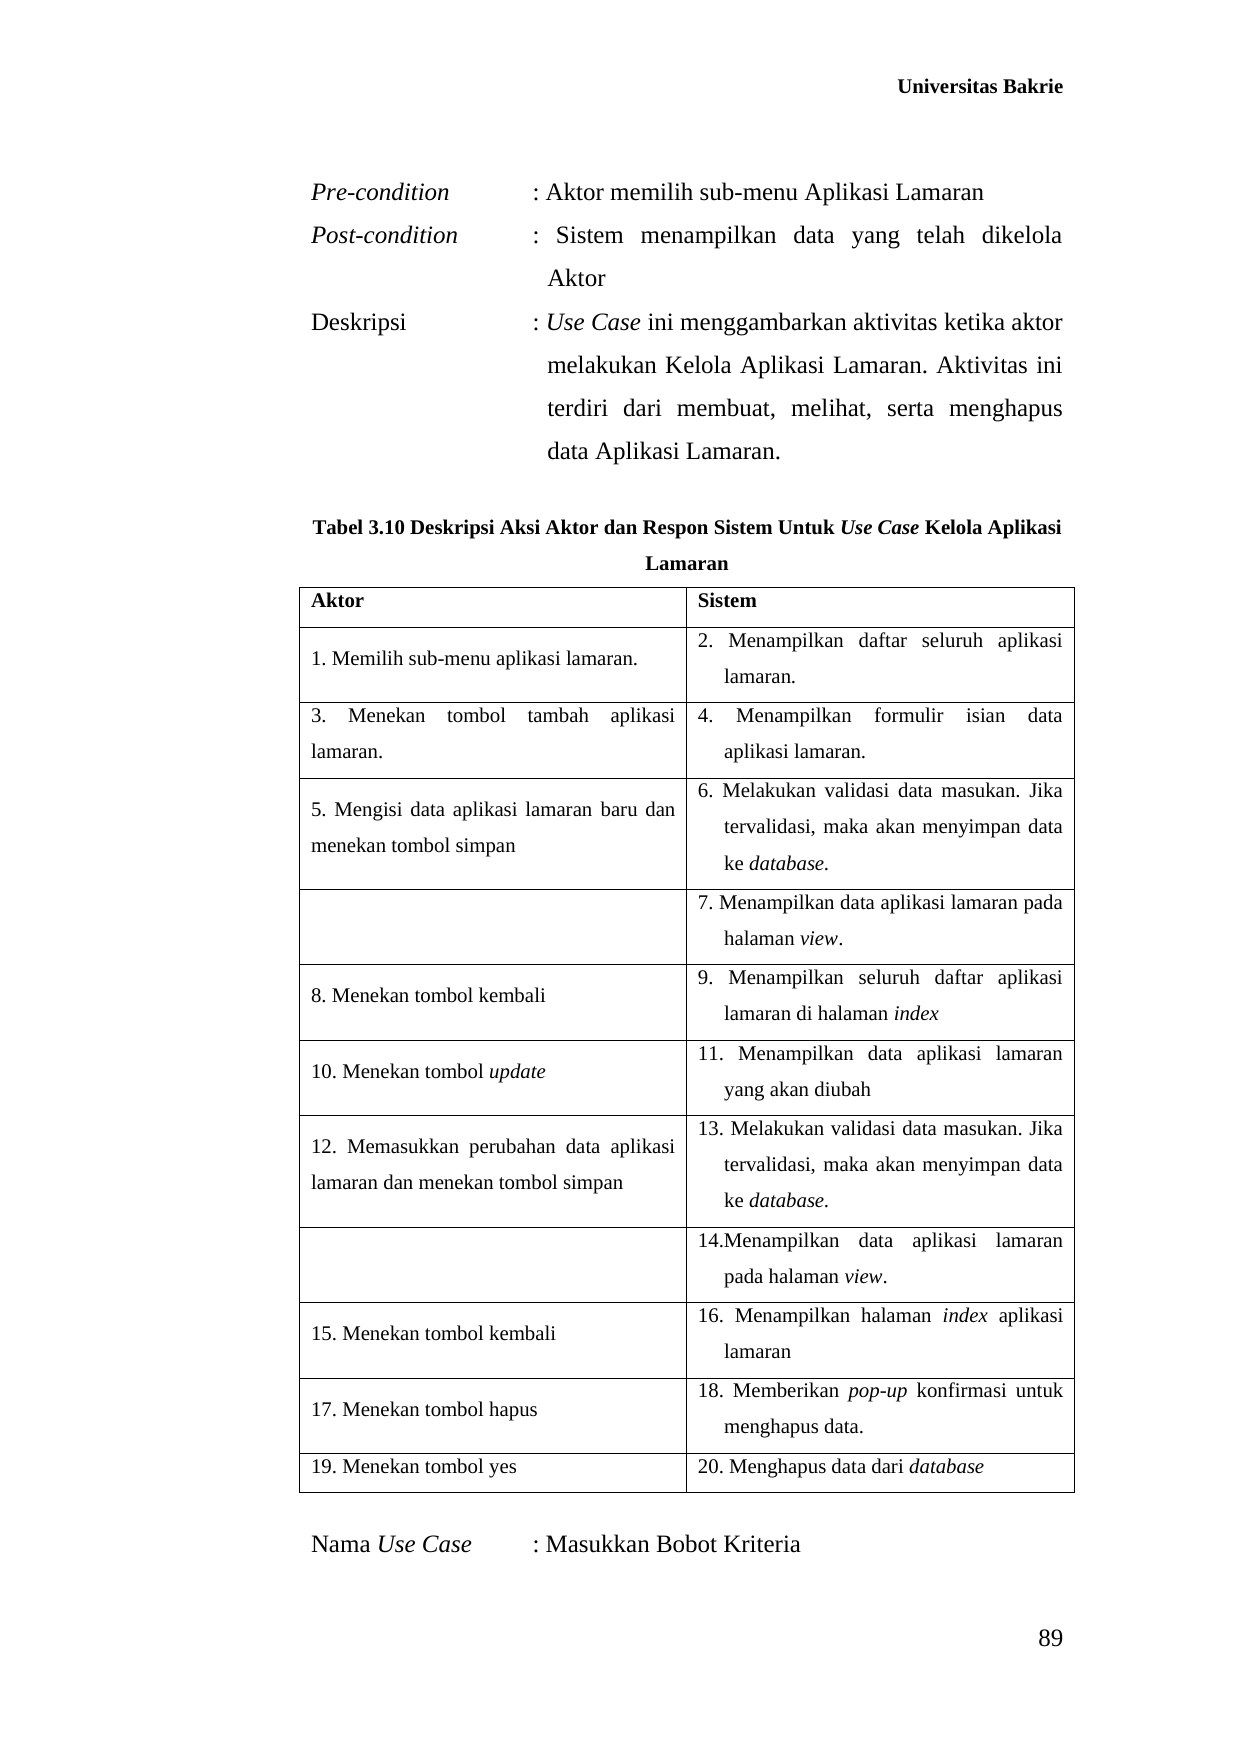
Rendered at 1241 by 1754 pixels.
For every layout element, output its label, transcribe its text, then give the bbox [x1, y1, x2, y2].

table_cell 18. Memberikan pop-up konfirmasi untuk menghapus data. [687, 1379, 1074, 1453]
table_header Sistem [687, 588, 1074, 627]
list Post-condition : Sistem menampilkan data yang telah dikelola Aktor [311, 220, 1063, 292]
list Deskripsi : Use Case ini menggambarkan aktivitas ketika aktor melakukan Kelola Aplikasi Lamaran. Aktivitas ini terdiri dari membuat, melihat, serta menghapus data Aplikasi Lamaran. [311, 307, 1063, 465]
table_cell 3. Menekan tombol tambah aplikasi lamaran. [300, 703, 686, 777]
table_cell [300, 890, 686, 964]
table_cell 5. Mengisi data aplikasi lamaran baru dan menekan tombol simpan [300, 779, 686, 889]
table_cell 19. Menekan tombol yes [300, 1454, 686, 1492]
table_cell 6. Melakukan validasi data masukan. Jika tervalidasi, maka akan menyimpan data ke database. [687, 779, 1074, 889]
table_cell 12. Memasukkan perubahan data aplikasi lamaran dan menekan tombol simpan [300, 1116, 686, 1227]
list Pre-condition : Aktor memilih sub-menu Aplikasi Lamaran [311, 177, 1063, 206]
table_cell 17. Menekan tombol hapus [300, 1379, 686, 1453]
table_cell 16. Menampilkan halaman index aplikasi lamaran [687, 1303, 1074, 1377]
table_cell 20. Menghapus data dari database [687, 1454, 1074, 1492]
table_cell 1. Memilih sub-menu aplikasi lamaran. [300, 628, 686, 702]
table_cell 4. Menampilkan formulir isian data aplikasi lamaran. [687, 703, 1074, 777]
table_cell 14.Menampilkan data aplikasi lamaran pada halaman view. [687, 1228, 1074, 1302]
list Tabel 3.10 Deskripsi Aksi Aktor dan Respon Sistem Untuk Use Case Kelola Aplikasi Lamaran [311, 515, 1063, 575]
table_cell 9. Menampilkan seluruh daftar aplikasi lamaran di halaman index [687, 965, 1074, 1040]
table_cell 11. Menampilkan data aplikasi lamaran yang akan diubah [687, 1041, 1074, 1115]
table_cell [300, 1228, 686, 1302]
table_cell 8. Menekan tombol kembali [300, 965, 686, 1040]
table_cell 10. Menekan tombol update [300, 1041, 686, 1115]
table_cell 7. Menampilkan data aplikasi lamaran pada halaman view. [687, 890, 1074, 964]
table_cell 15. Menekan tombol kembali [300, 1303, 686, 1377]
table_cell 2. Menampilkan daftar seluruh aplikasi lamaran. [687, 628, 1074, 702]
list Nama Use Case : Masukkan Bobot Kriteria [311, 1529, 1063, 1558]
table_header Aktor [300, 588, 686, 627]
table_cell 13. Melakukan validasi data masukan. Jika tervalidasi, maka akan menyimpan data ke database. [687, 1116, 1074, 1227]
